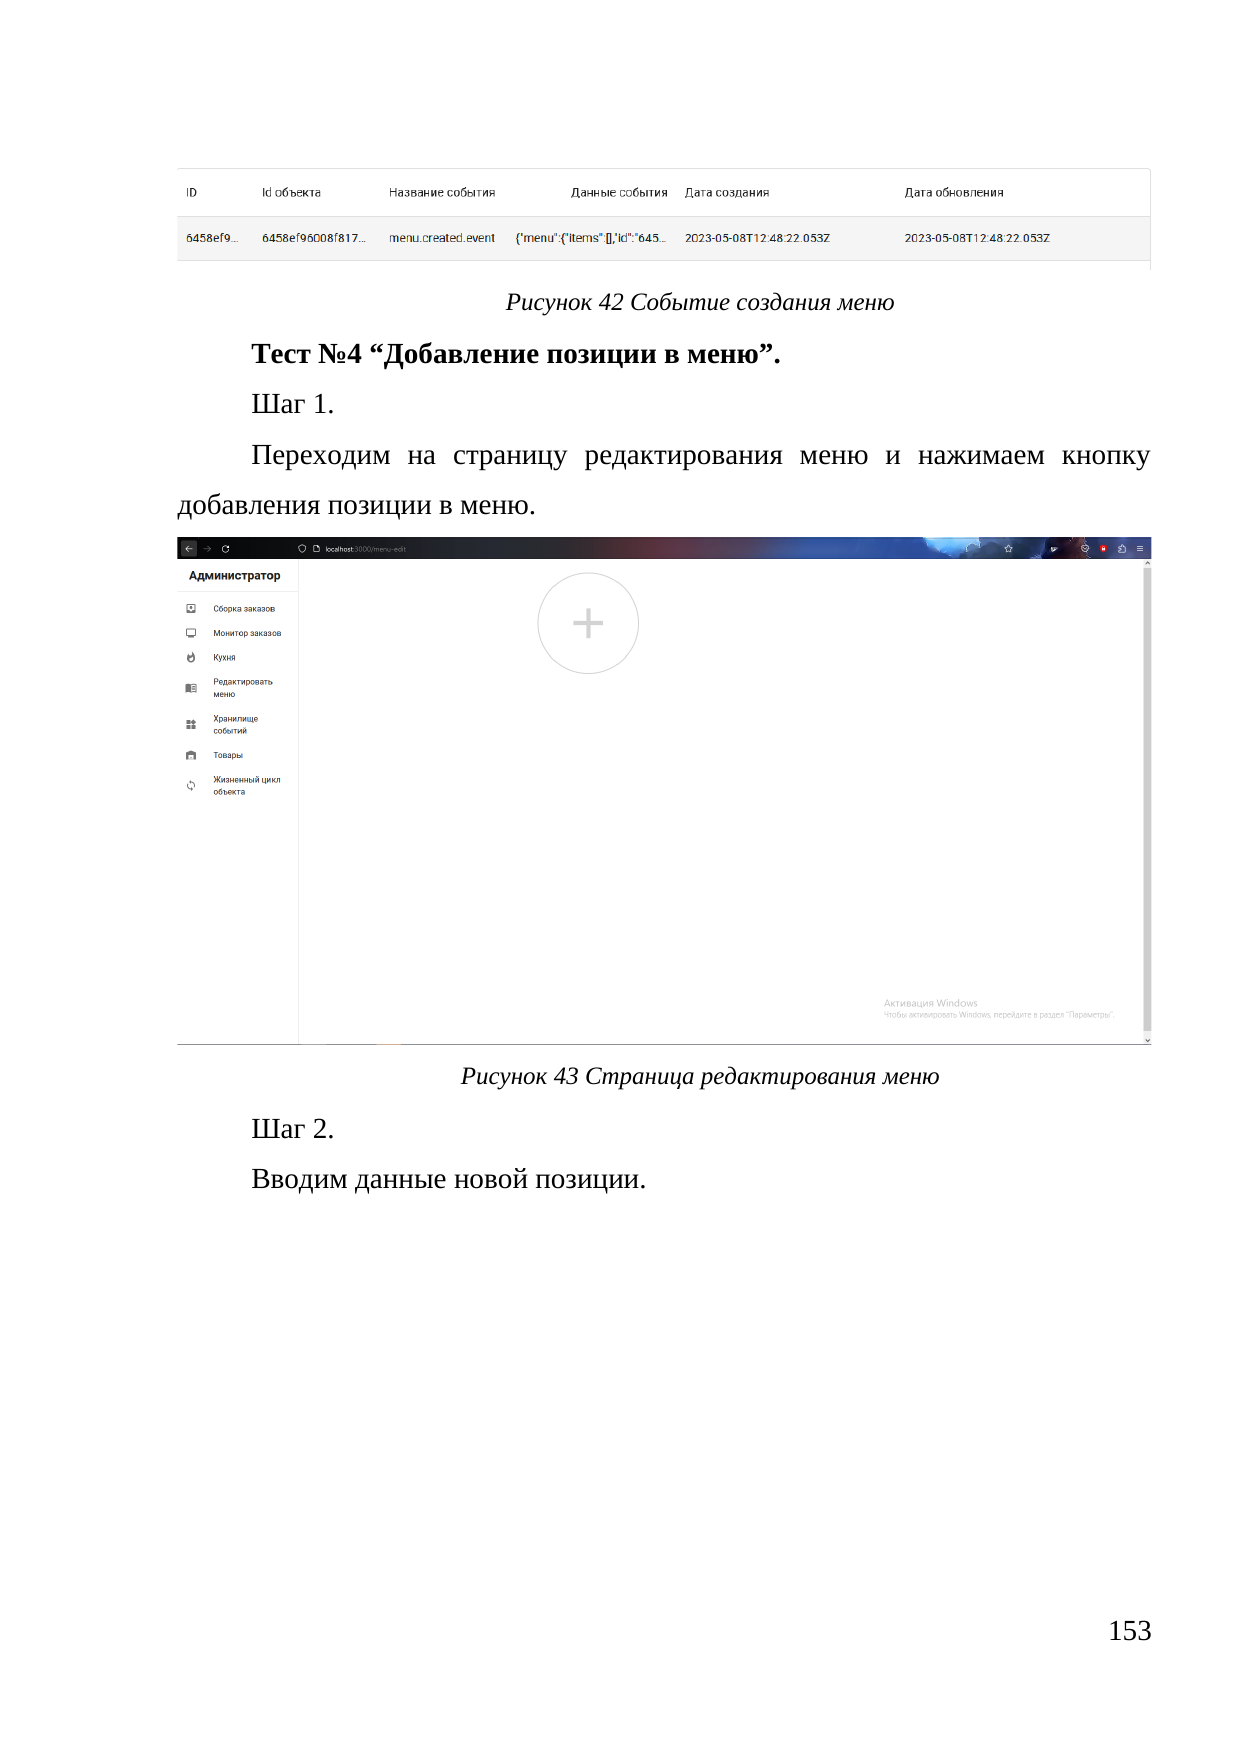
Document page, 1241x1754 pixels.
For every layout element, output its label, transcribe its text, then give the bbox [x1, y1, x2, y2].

text Переходим на страницу редактирования меню и нажимаем кнопку добавления позиции в меню. [177, 437, 1152, 521]
text Вводим данные новой позиции. [177, 1161, 1152, 1195]
picture [177, 537, 1152, 1045]
subtitle Тест №4 “Добавление позиции в меню”. [177, 336, 1152, 370]
text Шаг 1. [177, 386, 1152, 420]
text Шаг 2. [177, 1111, 1152, 1144]
picture [177, 168, 1152, 270]
